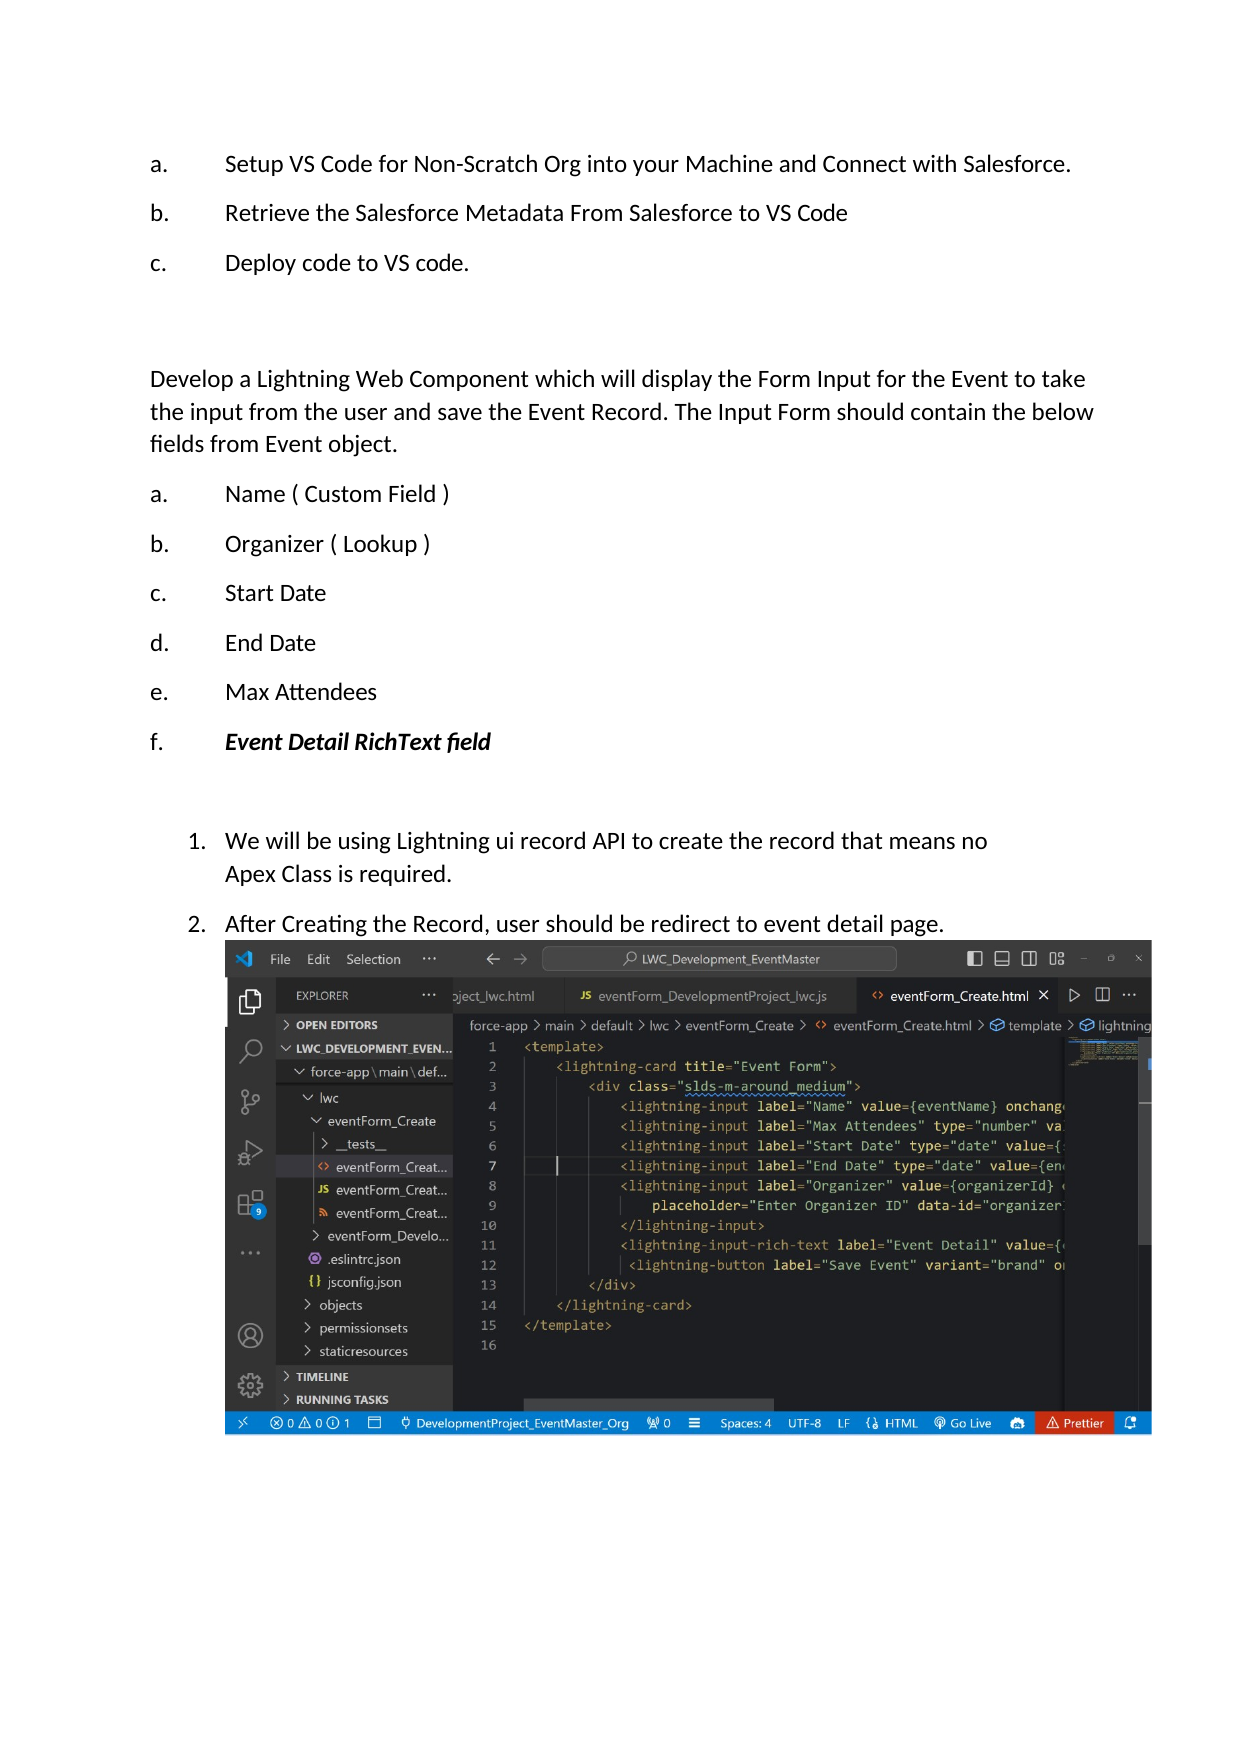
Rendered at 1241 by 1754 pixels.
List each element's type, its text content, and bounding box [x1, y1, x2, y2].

list Setup VS Code for Non-Scratch Org into your Machine and Connect with Salesforce. [150, 148, 1176, 178]
picture [225, 940, 1152, 1436]
list Deploy code to VS code. [150, 247, 1176, 278]
list Event Detail RichText ﬁeld [150, 726, 1176, 757]
list Retrieve the Salesforce Metadata From Salesforce to VS Code [150, 197, 1176, 228]
list End Date [150, 627, 1176, 657]
list Name ( Custom Field ) [150, 478, 1176, 509]
list Max Attendees [150, 677, 1176, 707]
text Develop a Lightning Web Component which will display the Form Input for the Event to take the input from the user and save the Event Record. The Input Form should contain the below ﬁelds from Event object. [150, 363, 1116, 459]
list Start Date [150, 577, 1176, 608]
list We will be using Lightning ui record API to create the record that means no Apex Class is required. [187, 825, 1040, 889]
list After Creating the Record, user should be redirect to event detail page. [187, 908, 1176, 938]
list Organizer ( Lookup ) [150, 528, 1176, 558]
